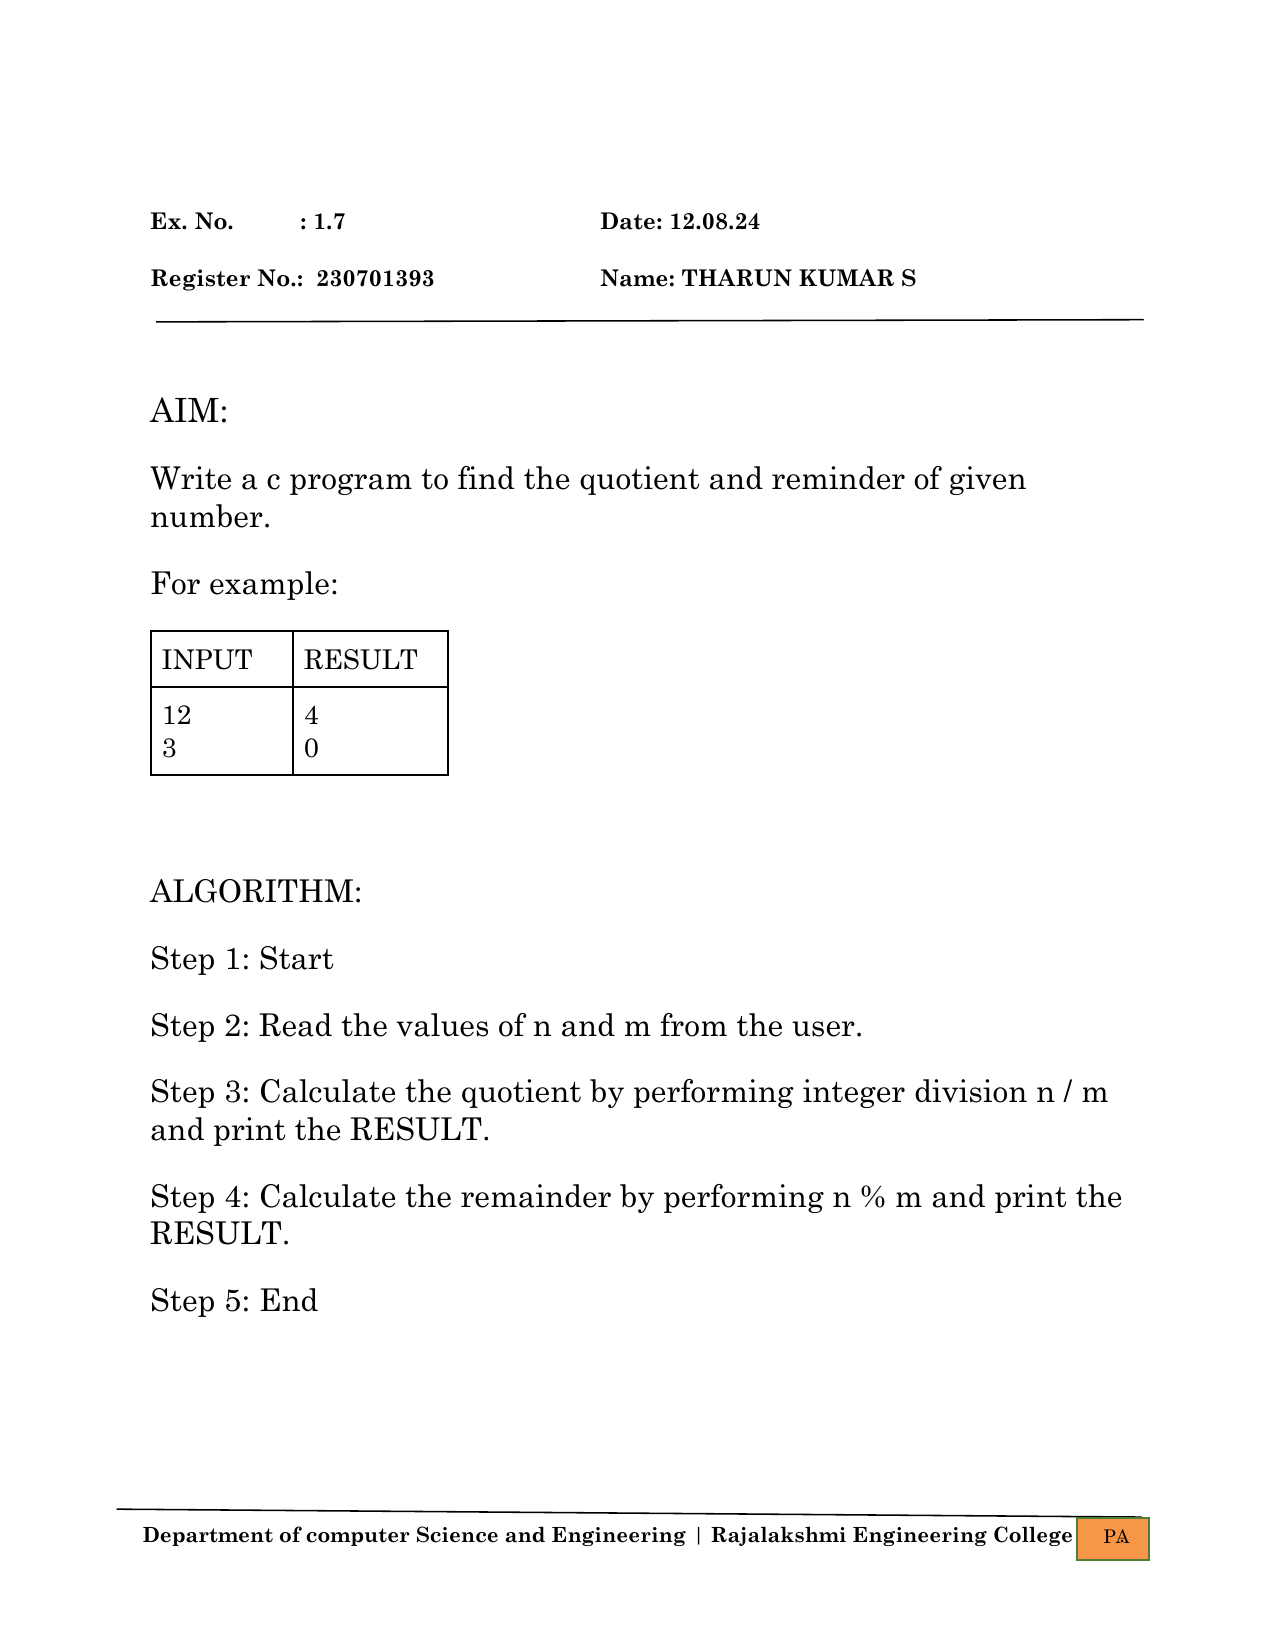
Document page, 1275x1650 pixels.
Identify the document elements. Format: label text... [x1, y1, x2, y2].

table_header RESULT [294, 632, 447, 686]
text Step 4: Calculate the remainder by performing n % m and print the RESULT. [150, 1176, 1125, 1252]
text Ex. No. : 1.7 Date: 12.08.24 [150, 207, 1125, 234]
text Step 1: Start [150, 938, 1125, 976]
text Step 2: Read the values of n and m from the user. [150, 1005, 1125, 1043]
text For example: [150, 563, 1125, 601]
table_cell 12 3 [152, 688, 292, 774]
text Register No.: 230701393 Name: THARUN KUMAR S [150, 263, 1125, 291]
text ALGORITHM: [150, 872, 1125, 909]
text Write a c program to find the quotient and reminder of given number. [150, 459, 1125, 534]
text AIM: [150, 389, 1125, 430]
table_header INPUT [152, 632, 292, 686]
text Step 3: Calculate the quotient by performing integer division n / m and print the RESULT. [150, 1072, 1125, 1147]
table_cell 4 0 [294, 688, 447, 774]
text Step 5: End [150, 1281, 1125, 1318]
